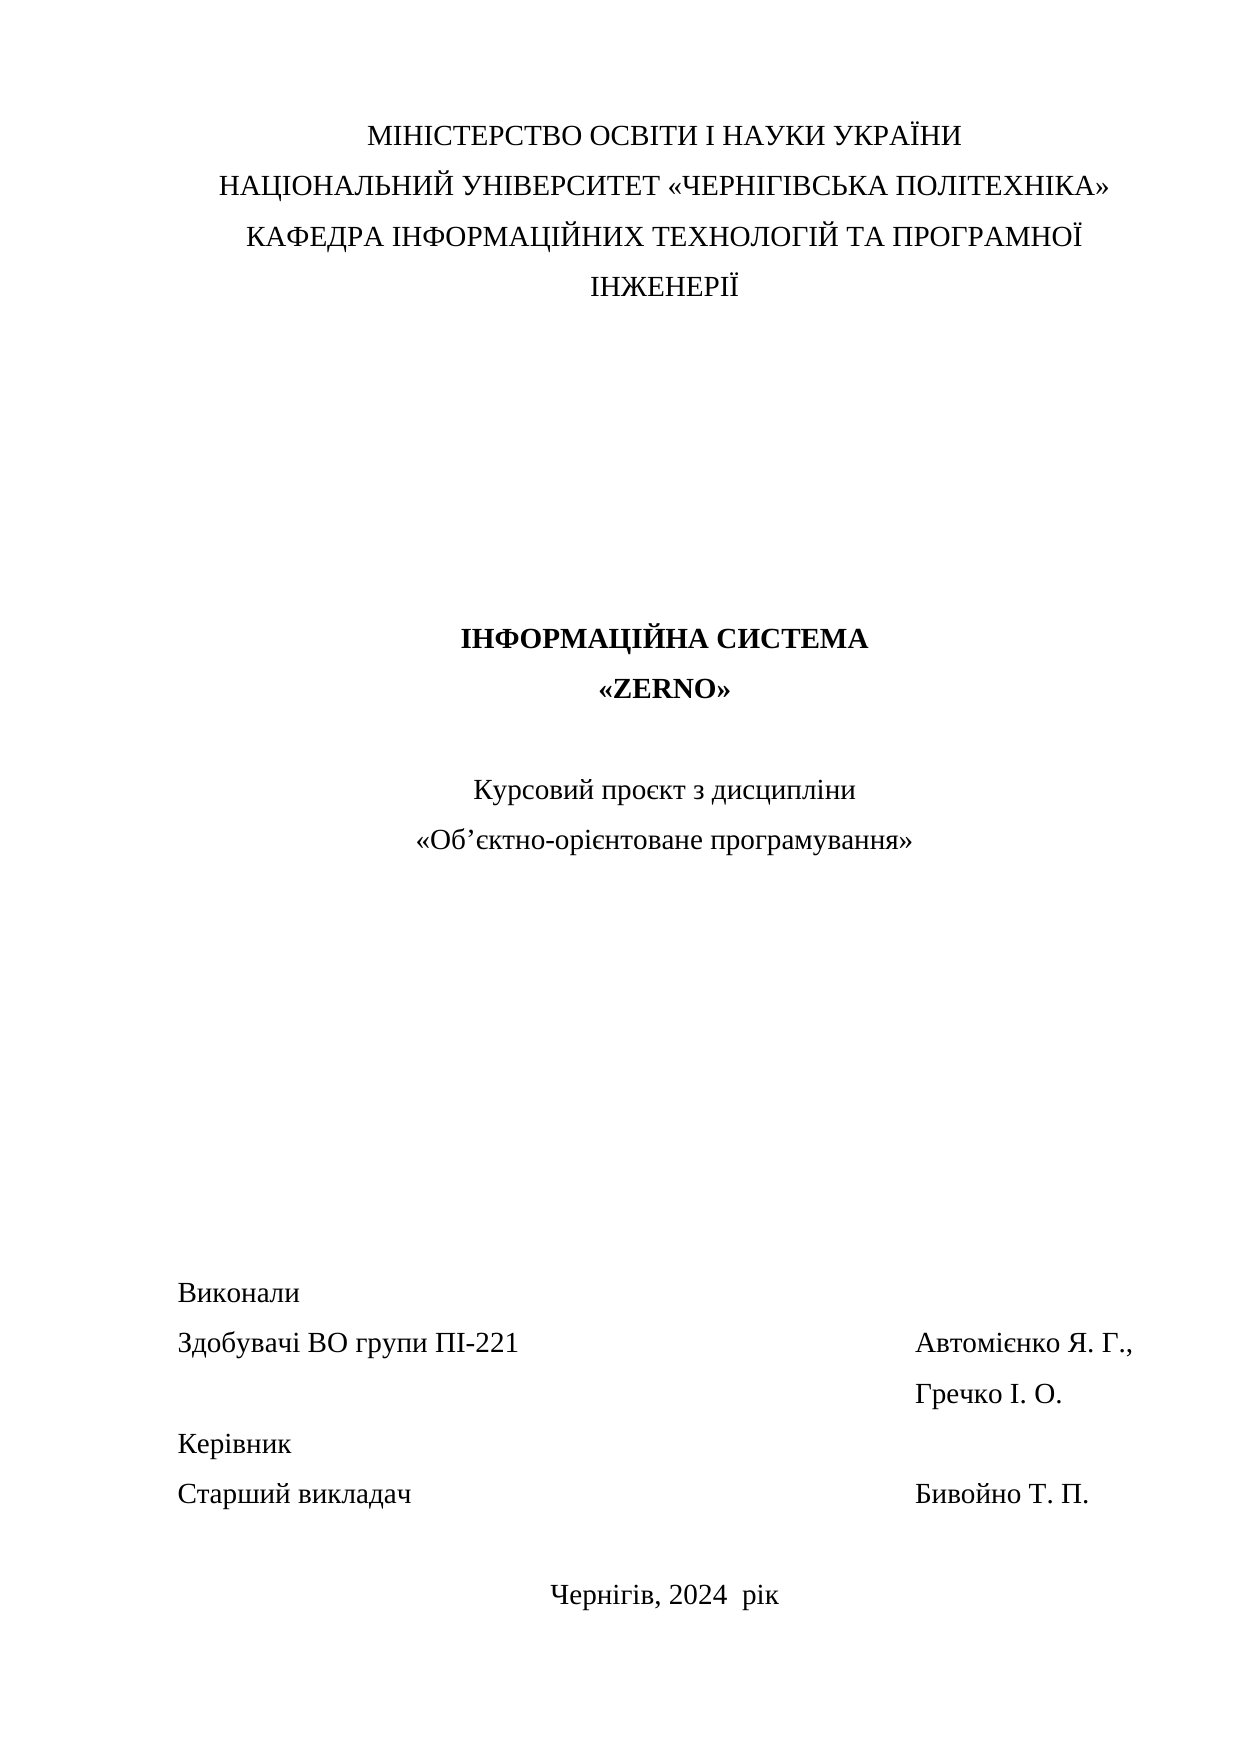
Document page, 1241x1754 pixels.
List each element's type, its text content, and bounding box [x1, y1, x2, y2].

text Курсовий проєкт з дисципліни [177, 772, 1152, 806]
text «ZERNO» [177, 672, 1152, 705]
text Виконали [177, 1275, 1152, 1309]
text Чернігів, 2024 рік [177, 1577, 1152, 1611]
text «Об’єктно-орієнтоване програмування» [177, 822, 1152, 856]
text МІНІСТЕРСТВО ОСВІТИ І НАУКИ УКРАЇНИ [177, 118, 1152, 152]
text Здобувачі ВО групи ПІ-221 Автомієнко Я. Г., Гречко І. О. [177, 1326, 1152, 1409]
text КАФЕДРА ІНФОРМАЦІЙНИХ ТЕХНОЛОГІЙ ТА ПРОГРАМНОЇ ІНЖЕНЕРІЇ [177, 219, 1152, 303]
text Керівник [177, 1426, 1152, 1460]
text ІНФОРМАЦІЙНА СИСТЕМА [177, 621, 1152, 655]
text НАЦІОНАЛЬНИЙ УНІВЕРСИТЕТ «ЧЕРНІГІВСЬКА ПОЛІТЕХНІКА» [177, 168, 1152, 202]
text Старший викладач Бивойно Т. П. [177, 1477, 1152, 1510]
